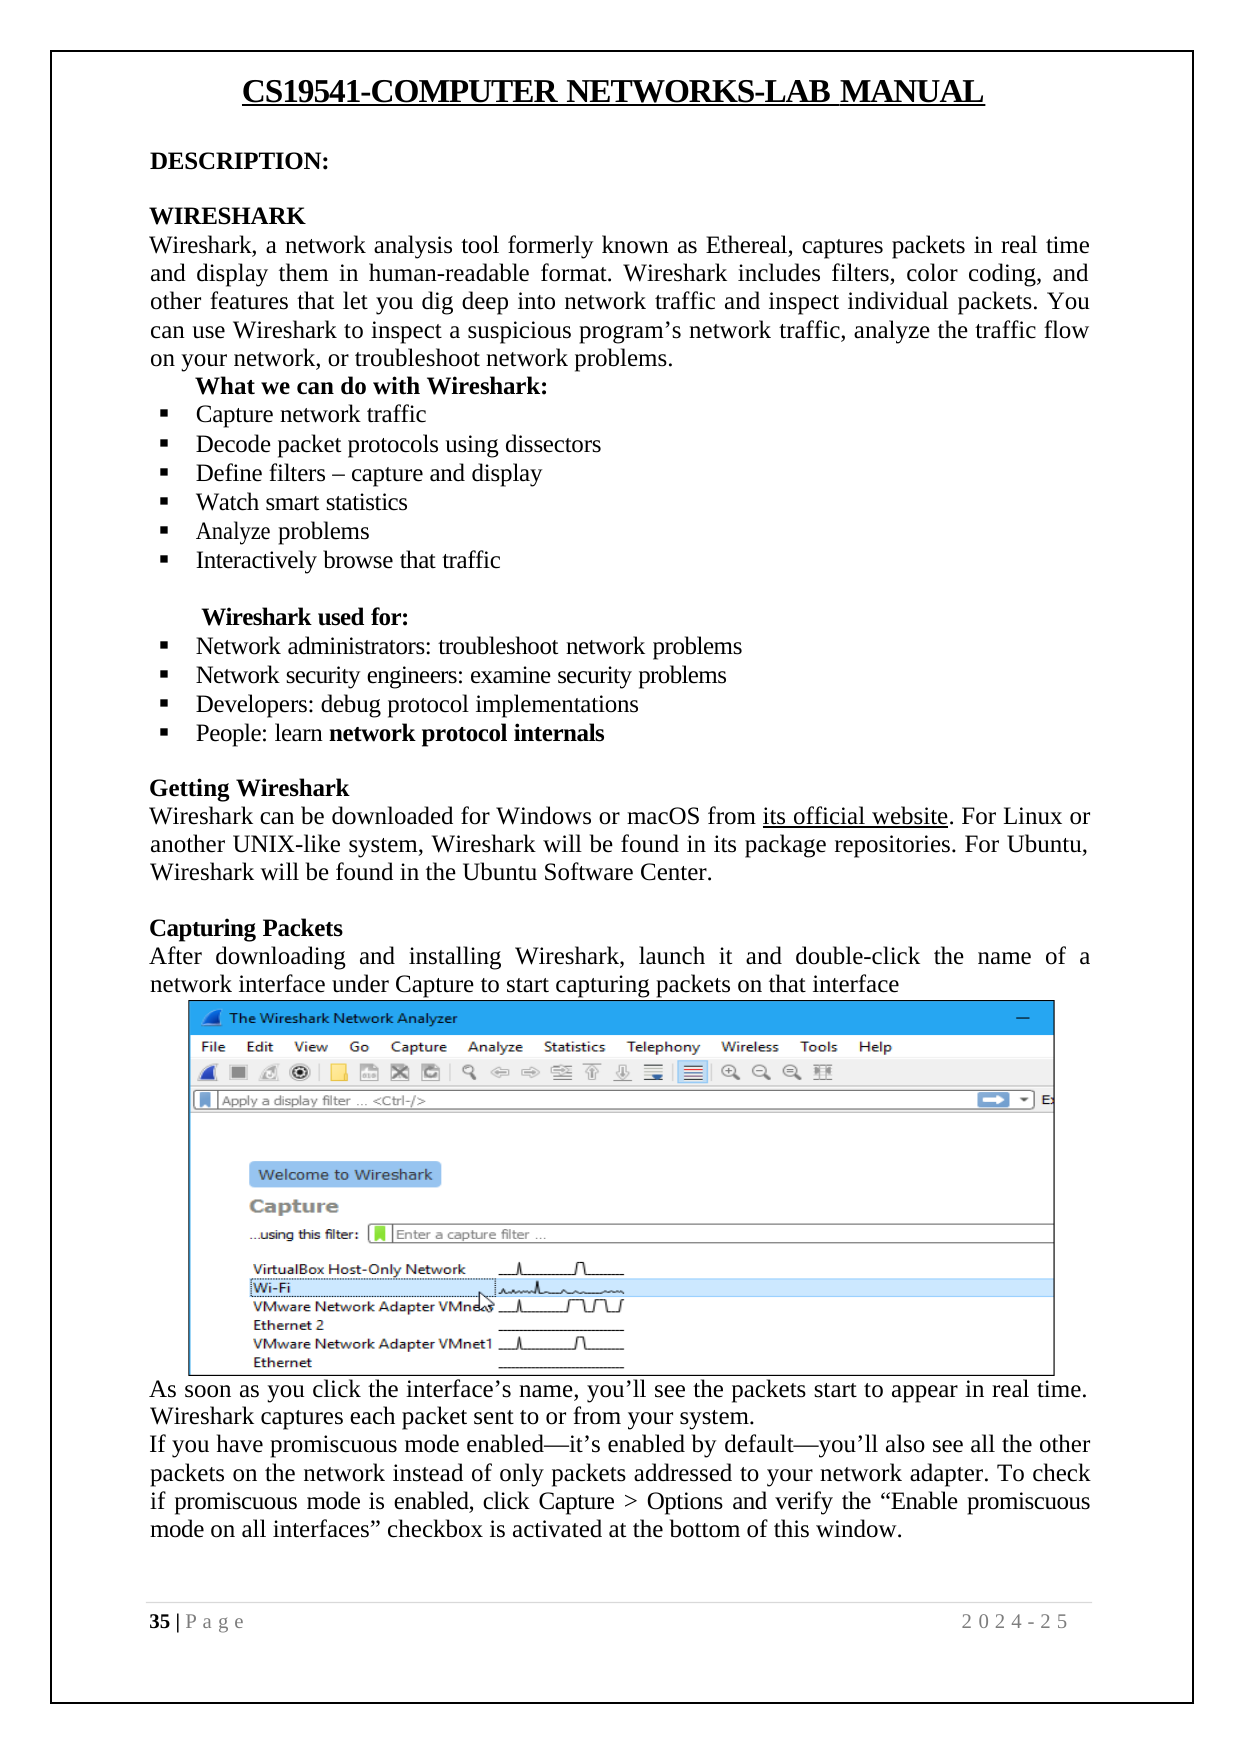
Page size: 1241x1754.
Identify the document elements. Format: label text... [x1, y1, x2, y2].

text Wireshark can be downloaded for Windows or macOS from its official website. For Linux or another UNIX-like system, Wireshark will be found in its package repositories. For Ubuntu, Wireshark will be found in the Ubuntu Software Center. [149, 803, 1090, 885]
text Wireshark, a network analysis tool formerly known as Ethereal, captures packets in real time and display them in human-readable format. Wireshark includes filters, color coding, and other features that let you dig deep into network traffic and inspect individual packets. You can use Wireshark to inspect a suspicious program’s network traffic, analyze the traffic flow on your network, or troubleshoot network problems. [149, 231, 1090, 372]
text DESCRIPTION: [150, 146, 1192, 175]
list Decode packet protocols using dissectors [158, 429, 1192, 458]
text If you have promiscuous mode enabled—it’s enabled by default—you’ll also see all the other packets on the network instead of only packets addressed to your network adapter. To check if promiscuous mode is enabled, click Capture > Options and verify the “Enable promiscuous mode on all interfaces” checkbox is activated at the bottom of this window. [149, 1430, 1091, 1543]
list Interactively browse that traffic [158, 546, 1192, 574]
list Network administrators: troubleshoot network problems [158, 631, 1192, 660]
list Capture network traffic [158, 400, 1192, 429]
text WIRESHARK [149, 202, 1192, 231]
picture [188, 1000, 1055, 1376]
list Analyze problems [158, 516, 1192, 545]
text What we can do with Wireshark: [195, 372, 1192, 400]
list Network security engineers: examine security problems [158, 660, 1192, 689]
text Wireshark used for: [201, 602, 1192, 631]
text After downloading and installing Wireshark, launch it and double-click the name of a network interface under Capture to start capturing packets on that interface [149, 942, 1091, 997]
text Capturing Packets [149, 914, 1192, 942]
list Watch smart statistics [158, 487, 1192, 516]
list People: learn network protocol internals [158, 718, 1192, 747]
text Getting Wireshark [149, 774, 1192, 802]
list Developers: debug protocol implementations [158, 689, 1192, 718]
list Define filters – capture and display [158, 458, 1192, 487]
